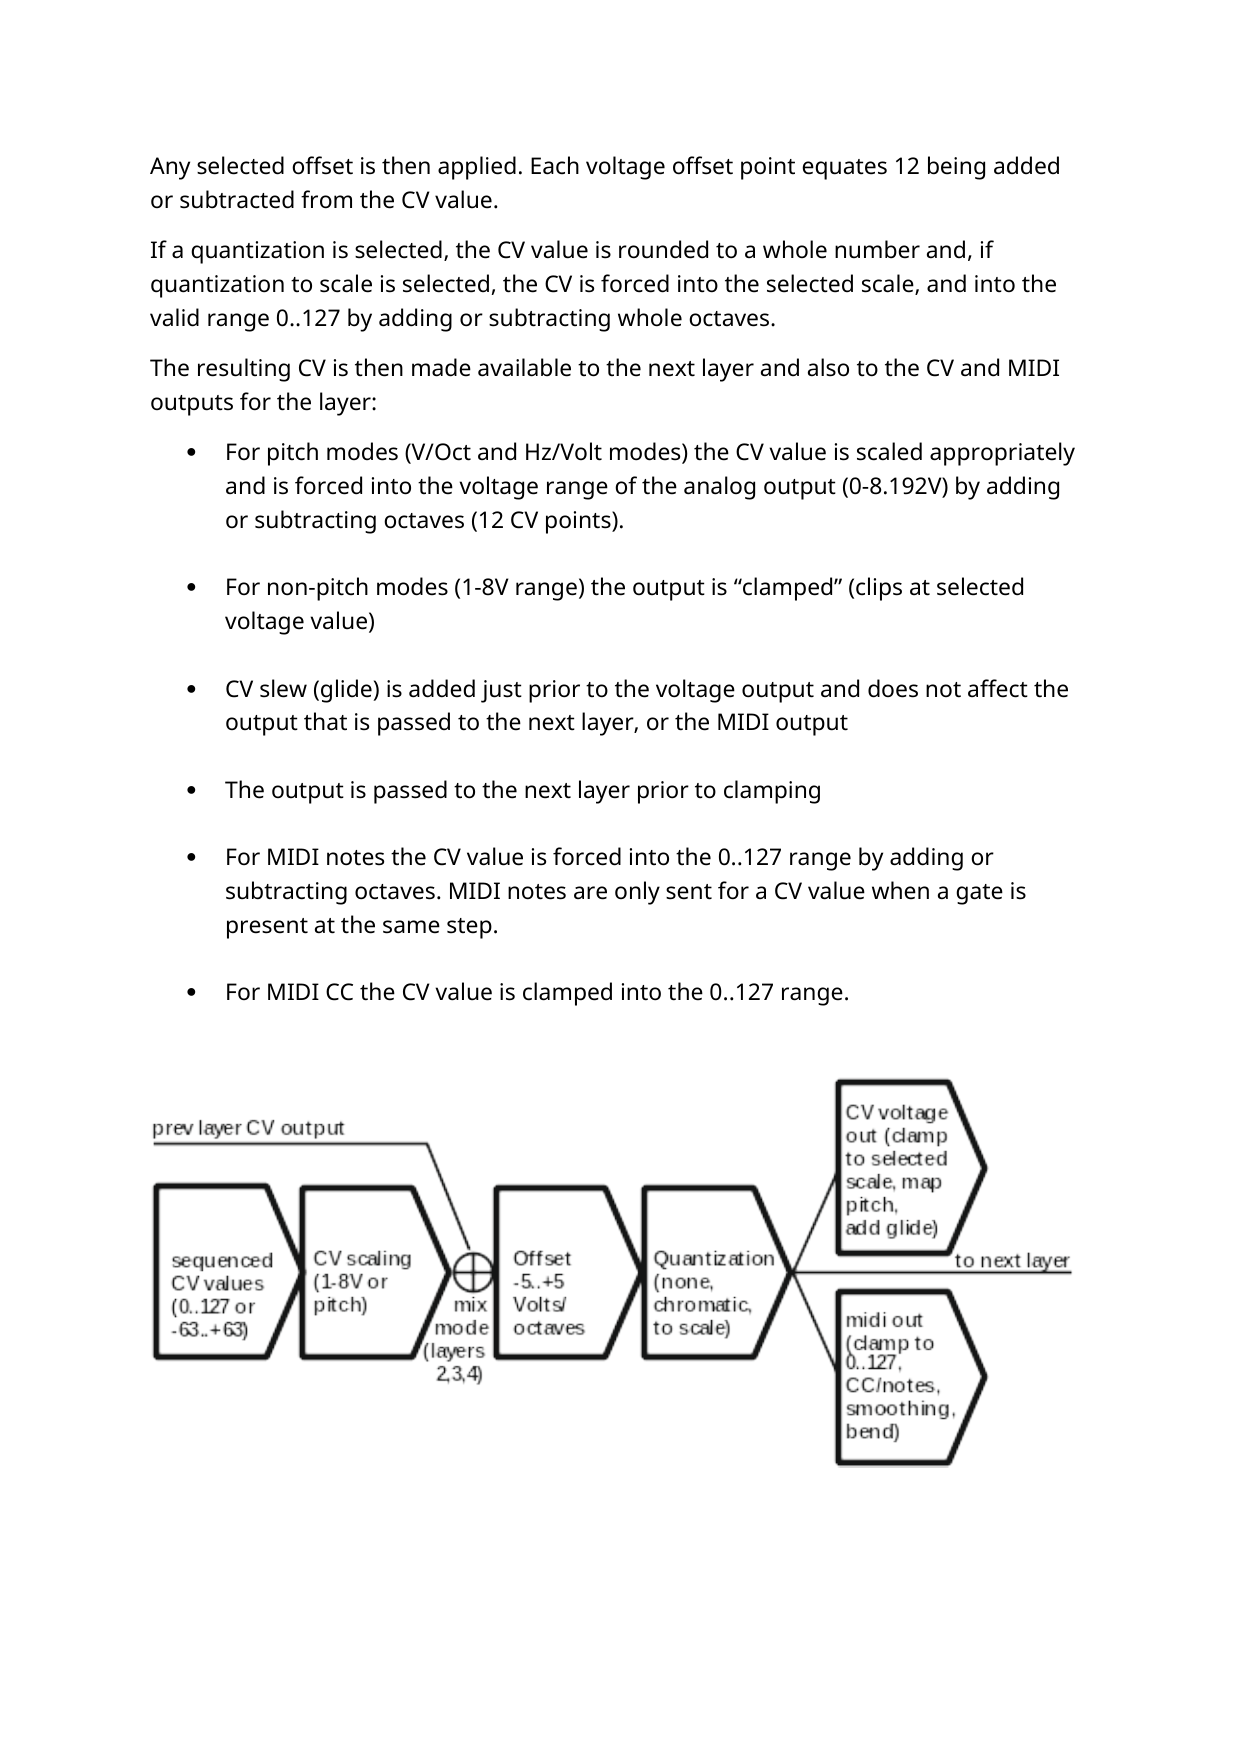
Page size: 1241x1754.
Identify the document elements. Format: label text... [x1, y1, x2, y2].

list For non-pitch modes (1-8V range) the output is “clamped” (clips at selected voltage value) [187, 571, 1090, 636]
text The resulting CV is then made available to the next layer and also to the CV and MIDI outputs for the layer: [150, 352, 1090, 417]
list The output is passed to the next layer prior to clamping [187, 774, 1090, 805]
text If a quantization is selected, the CV value is rounded to a whole number and, if quantization to scale is selected, the CV is forced into the selected scale, and into the valid range 0..127 by adding or subtracting whole octaves. [150, 234, 1090, 333]
list CV slew (glide) is added just prior to the voltage output and does not affect the output that is passed to the next layer, or the MIDI output [187, 672, 1090, 737]
text Any selected offset is then applied. Each voltage offset point equates 12 being added or subtracted from the CV value. [150, 150, 1090, 215]
list For pitch modes (V/Oct and Hz/Volt modes) the CV value is scaled appropriately and is forced into the voltage range of the analog output (0-8.192V) by adding or subtracting octaves (12 CV points). [187, 436, 1090, 535]
list For MIDI notes the CV value is forced into the 0..127 range by adding or subtracting octaves. MIDI notes are only sent for a CV value when a gate is present at the same step. [187, 841, 1090, 940]
list For MIDI CC the CV value is clamped into the 0..127 range. [187, 976, 1090, 1007]
